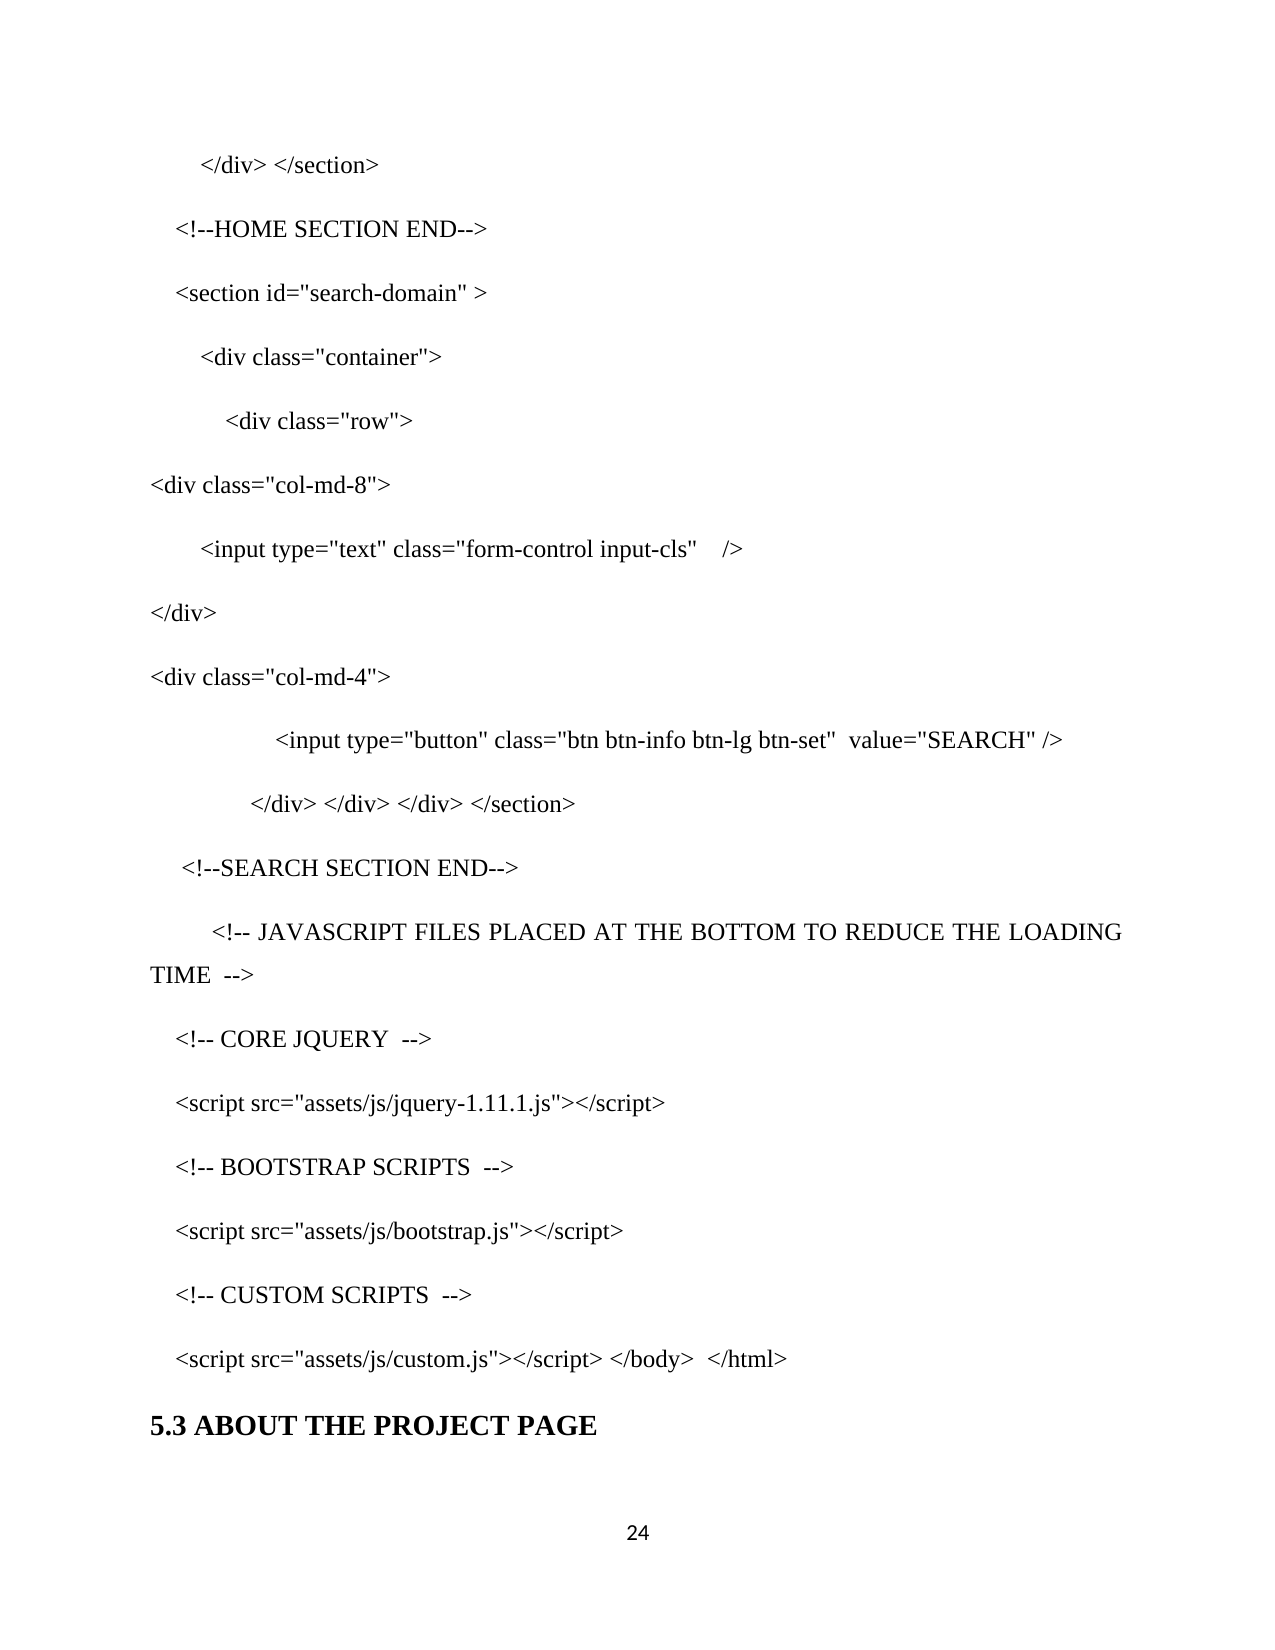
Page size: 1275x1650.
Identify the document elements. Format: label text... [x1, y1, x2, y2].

text <div class="row"> [150, 406, 1125, 434]
text <script src="assets/js/jquery-1.11.1.js"></script> [150, 1088, 1125, 1117]
text <section id="search-domain" > [150, 278, 1125, 307]
text <!--SEARCH SECTION END--> [150, 853, 1125, 882]
text <div class="col-md-8"> [150, 470, 1125, 498]
text <script src="assets/js/custom.js"></script> </body> </html> [150, 1344, 1125, 1373]
text <!-- CORE JQUERY --> [150, 1024, 1125, 1053]
text <!-- BOOTSTRAP SCRIPTS --> [150, 1152, 1125, 1181]
text <!-- CUSTOM SCRIPTS --> [150, 1280, 1125, 1309]
text <div class="col-md-4"> [150, 662, 1125, 690]
text <input type="button" class="btn btn-info btn-lg btn-set" value="SEARCH" /> [150, 726, 1125, 754]
text <div class="container"> [150, 342, 1125, 371]
text <!--HOME SECTION END--> [150, 214, 1125, 243]
text <input type="text" class="form-control input-cls" /> [150, 534, 1125, 562]
text </div> </div> </div> </section> [150, 789, 1125, 818]
text </div> </section> [150, 150, 1125, 179]
text </div> [150, 598, 1125, 626]
text <script src="assets/js/bootstrap.js"></script> [150, 1216, 1125, 1245]
text <!-- JAVASCRIPT FILES PLACED AT THE BOTTOM TO REDUCE THE LOADING TIME --> [150, 917, 1125, 989]
text 5.3 ABOUT THE PROJECT PAGE [150, 1408, 1125, 1442]
